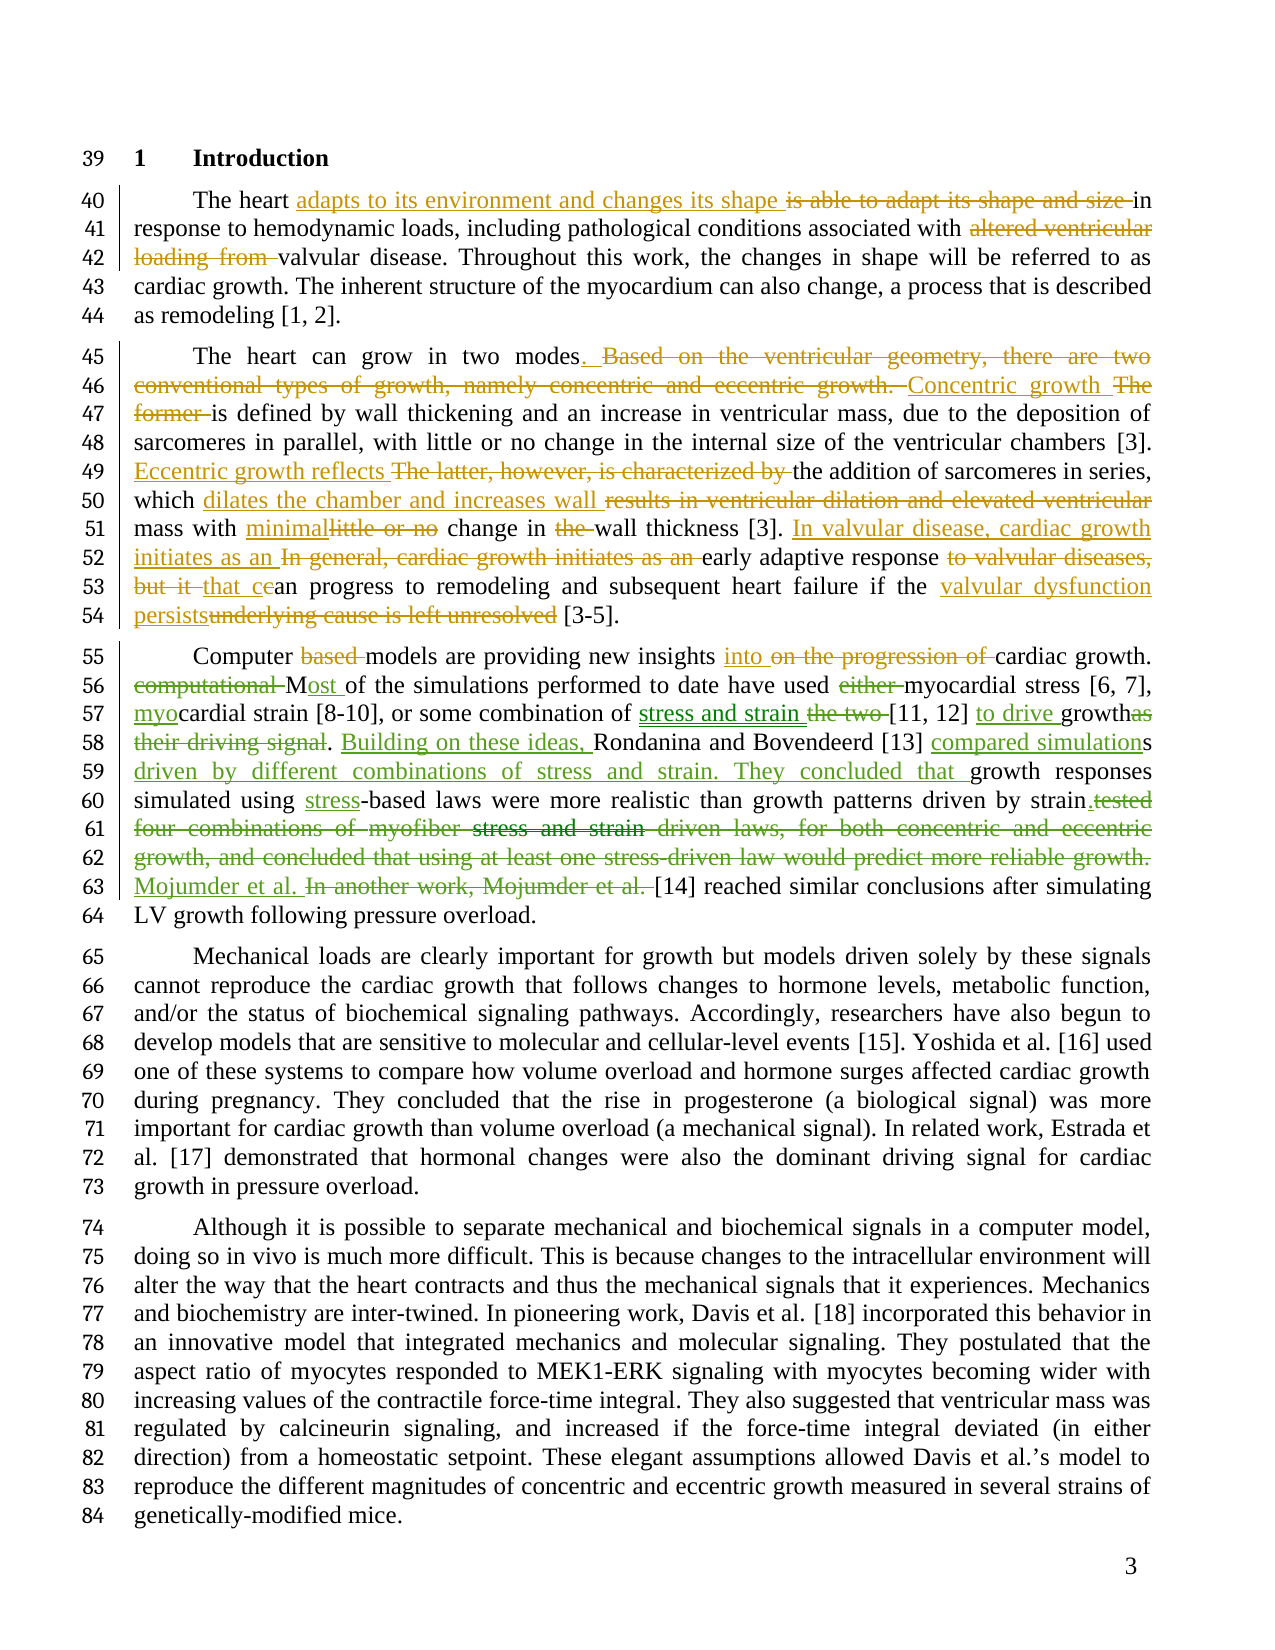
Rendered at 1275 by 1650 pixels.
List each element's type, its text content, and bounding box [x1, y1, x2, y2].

text The heart can grow in two modesis defined by wall thickening and an increase in ventricular mass, due to the deposition of sarcomeres in parallel, with little or no change in the internal size of the ventricular chambers [3]. the addition of sarcomeres in series, which mass with change in wall thickness [3]. early adaptive response an progress to remodeling and subsequent heart failure if the [3-5]. [133, 341, 1152, 628]
text Computer models are providing new insights cardiac growth. Mof the simulations performed to date have used myocardial stress [6, 7], cardial strain [8-10], or some combination of [11, 12] growth. Rondanina and Bovendeerd [13] sgrowth responses simulated using -based laws were more realistic than growth patterns driven by strain [14] reached similar conclusions after simulating LV growth following pressure overload. [133, 830, 1152, 928]
text Mechanical loads are clearly important for growth but models driven solely by these signals cannot reproduce the cardiac growth that follows changes to hormone levels, metabolic function, and/or the status of biochemical signaling pathways. Accordingly, researchers have also begun to develop models that are sensitive to molecular and cellular-level events [15]. Yoshida et al. [16] used one of these systems to compare how volume overload and hormone surges affected cardiac growth during pregnancy. They concluded that the rise in progesterone (a biological signal) was more important for cardiac growth than volume overload (a mechanical signal). In related work, Estrada et al. [17] demonstrated that hormonal changes were also the dominant driving signal for cardiac growth in pressure overload. [133, 941, 1152, 1200]
subtitle Introduction [133, 143, 1152, 172]
text The heart in response to hemodynamic loads, including pathological conditions associated with valvular disease. Throughout this work, the changes in shape will be referred to as cardiac growth. The inherent structure of the myocardium can also change, a process that is described as remodeling [1, 2]. [133, 185, 1152, 328]
text Although it is possible to separate mechanical and biochemical signals in a computer model, doing so in vivo is much more difficult. This is because changes to the intracellular environment will alter the way that the heart contracts and thus the mechanical signals that it experiences. Mechanics and biochemistry are inter-twined. In pioneering work, Davis et al. [18] incorporated this behavior in an innovative model that integrated mechanics and molecular signaling. They postulated that the aspect ratio of myocytes responded to MEK1-ERK signaling with myocytes becoming wider with increasing values of the contractile force-time integral. They also suggested that ventricular mass was regulated by calcineurin signaling, and increased if the force-time integral deviated (in either direction) from a homeostatic setpoint. These elegant assumptions allowed Davis et al.’s model to reproduce the different magnitudes of concentric and eccentric growth measured in several strains of genetically-modified mice. [133, 1212, 1152, 1528]
text Computer models are providing new insights cardiac growth. Mof the simulations performed to date have used myocardial stress [6, 7], cardial strain [8-10], or some combination of [11, 12] growth. Rondanina and Bovendeerd [13] sgrowth responses simulated using -based laws were more realistic than growth patterns driven by strain [14] reached similar conclusions after simulating LV growth following pressure overload. [133, 641, 1152, 829]
